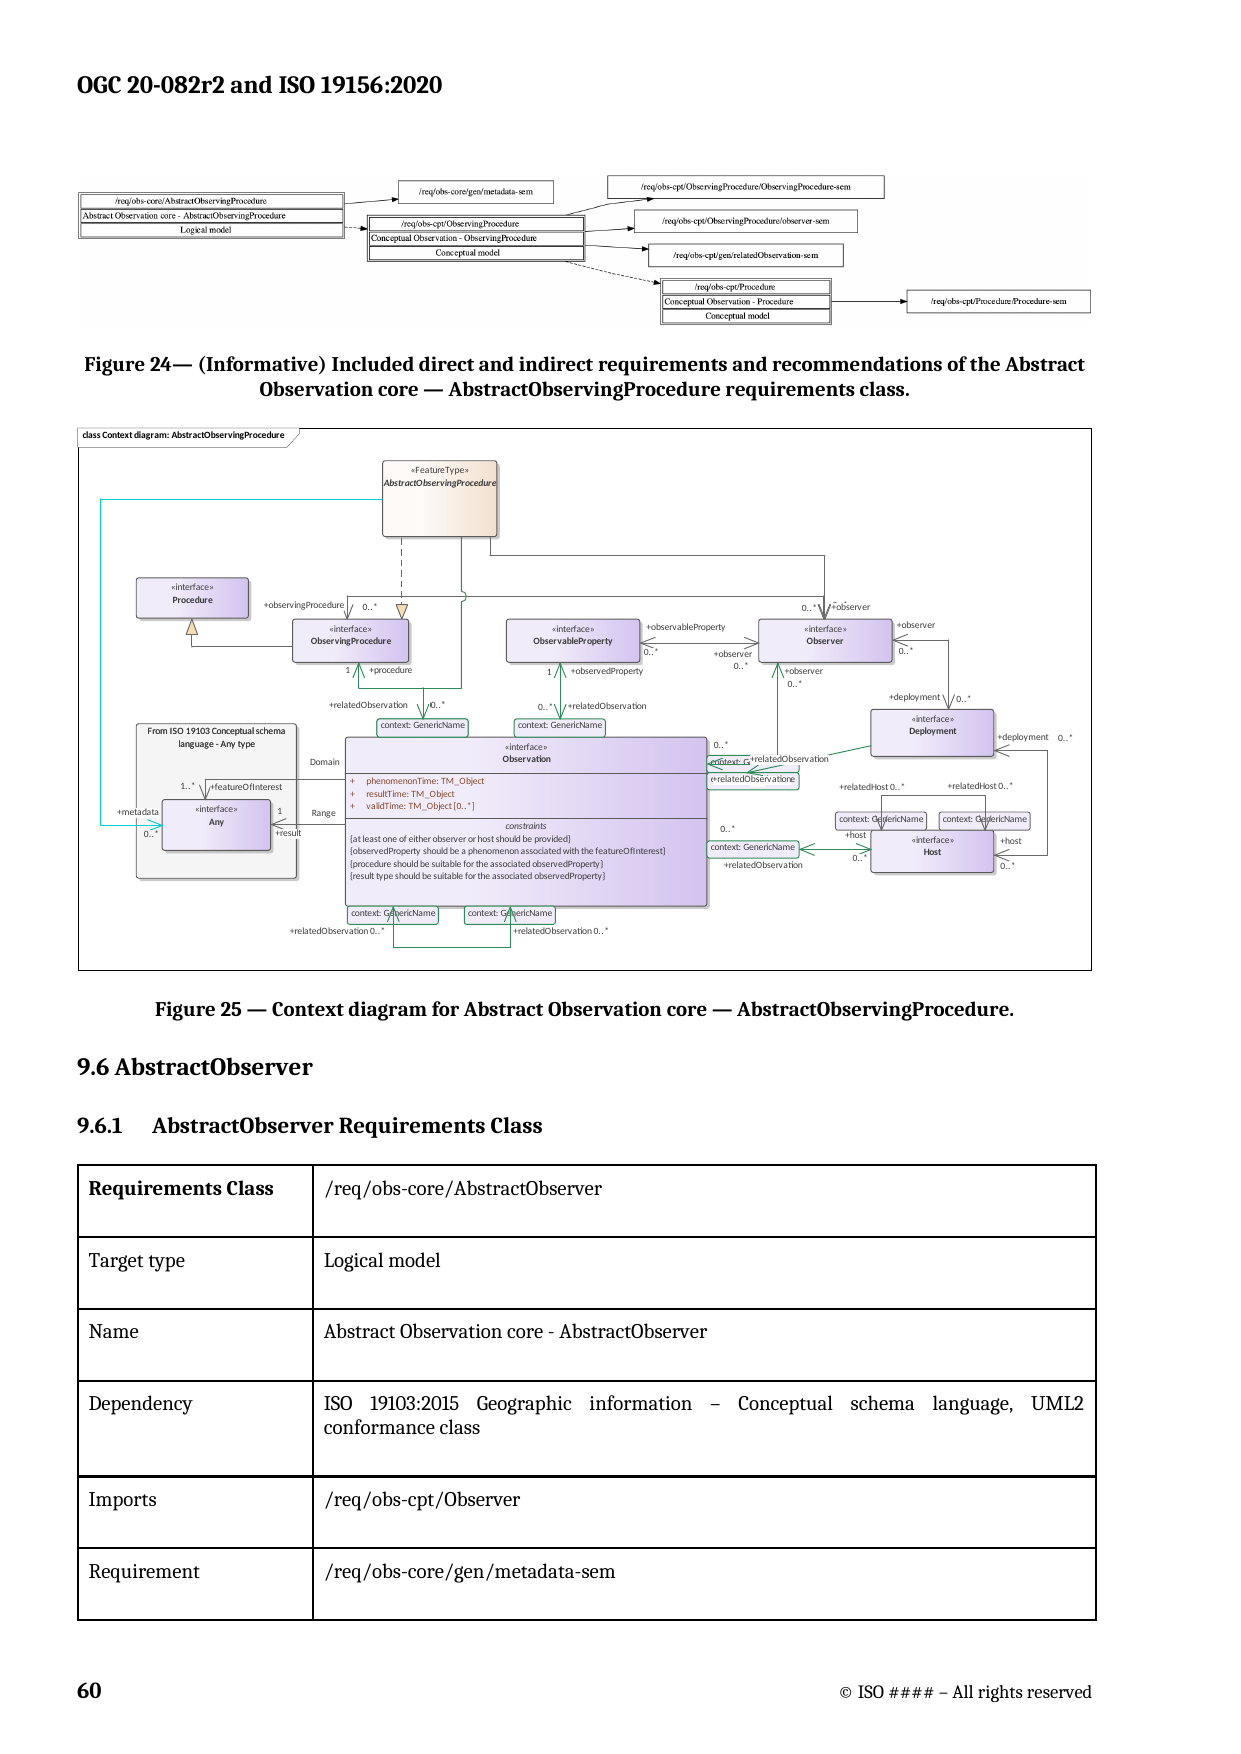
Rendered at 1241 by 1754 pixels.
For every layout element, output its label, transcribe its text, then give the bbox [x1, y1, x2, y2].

table_cell ISO 19103:2015 Geographic information – Conceptual schema language, UML2 conformance class [314, 1382, 1095, 1475]
picture [76, 173, 1093, 327]
table_cell /req/obs-core/gen/metadata-sem [314, 1549, 1095, 1619]
text Figure 25 — Context diagram for Abstract Observation core — AbstractObservingProcedure. [77, 996, 1092, 1021]
table_cell /req/obs-cpt/Observer [314, 1478, 1095, 1547]
table_cell Requirement [79, 1549, 312, 1619]
text Figure 24— (Informative) Included direct and indirect requirements and recommendations of the Abstract Observation core — AbstractObservingProcedure requirements class. [77, 352, 1092, 402]
table_header /req/obs-core/AbstractObserver [314, 1166, 1095, 1236]
table_header Requirements Class [79, 1166, 312, 1236]
subtitle AbstractObserver [77, 1053, 1092, 1081]
table_cell Dependency [79, 1382, 312, 1475]
table_cell Abstract Observation core - AbstractObserver [314, 1310, 1095, 1379]
subtitle AbstractObserver Requirements Class [77, 1113, 1092, 1139]
table_cell Target type [79, 1238, 312, 1308]
table_cell Logical model [314, 1238, 1095, 1308]
table_cell Imports [79, 1478, 312, 1547]
table_cell Name [79, 1310, 312, 1379]
